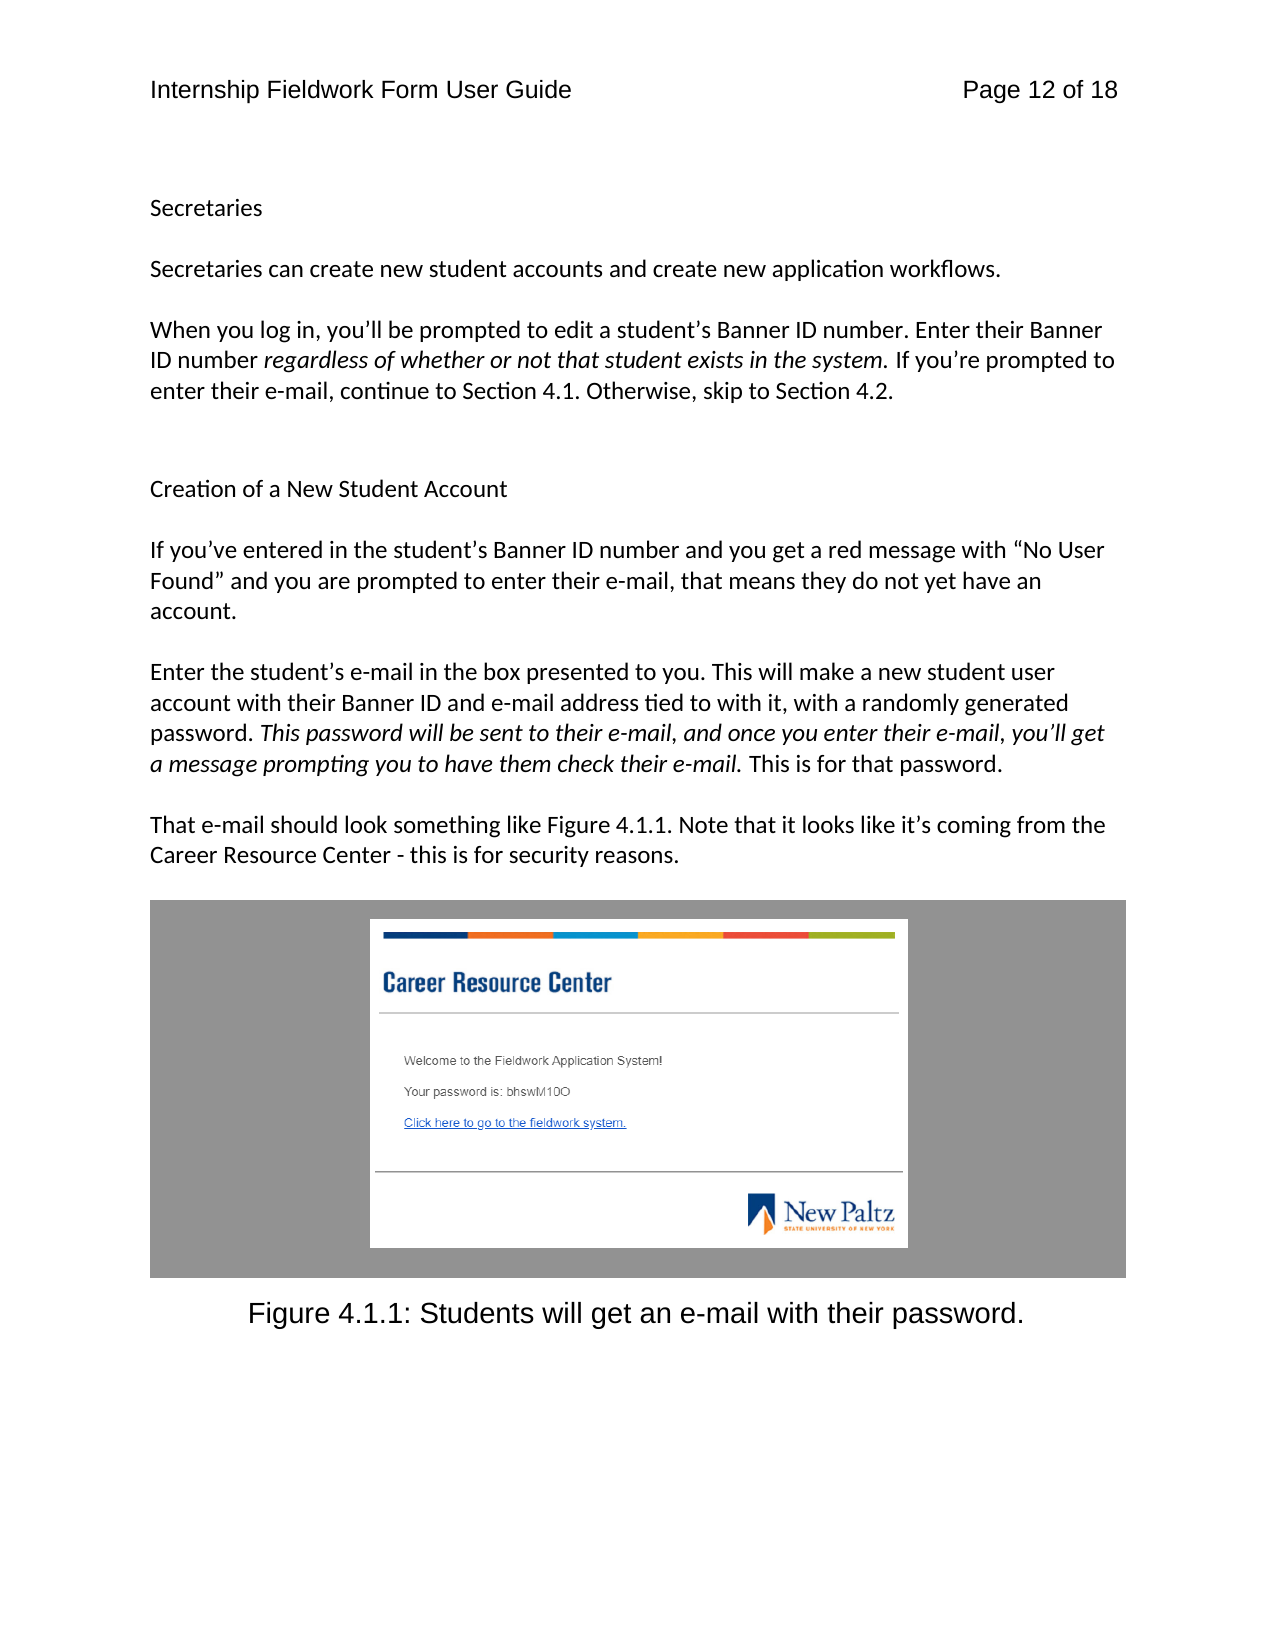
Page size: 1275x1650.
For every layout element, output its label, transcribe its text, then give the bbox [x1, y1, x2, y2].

text When you log in, you’ll be prompted to edit a student’s Banner ID number. Enter their Banner ID number regardless of whether or not that student exists in the system. If you’re prompted to enter their e-mail, continue to Section 4.1. Otherwise, skip to Section 4.2. [150, 314, 1125, 405]
subtitle Creation of a New Student Account [150, 473, 1125, 504]
text Secretaries can create new student accounts and create new application workflows. [150, 253, 1125, 283]
subtitle Secretaries [150, 192, 1125, 222]
text That e-mail should look something like Figure 4.1.1. Note that it looks like it’s coming from the Career Resource Center - this is for security reasons. [150, 809, 1125, 870]
picture [150, 900, 1126, 1278]
text Enter the student’s e-mail in the box presented to you. This will make a new student user account with their Banner ID and e-mail address tied to with it, with a randomly generated password. This password will be sent to their e-mail, and once you enter their e-mail, you’ll get a message prompting you to have them check their e-mail. This is for that password. [150, 656, 1125, 778]
text If you’ve entered in the student’s Banner ID number and you get a red message with “No User Found” and you are prompted to enter their e-mail, that means they do not yet have an account. [150, 534, 1125, 626]
